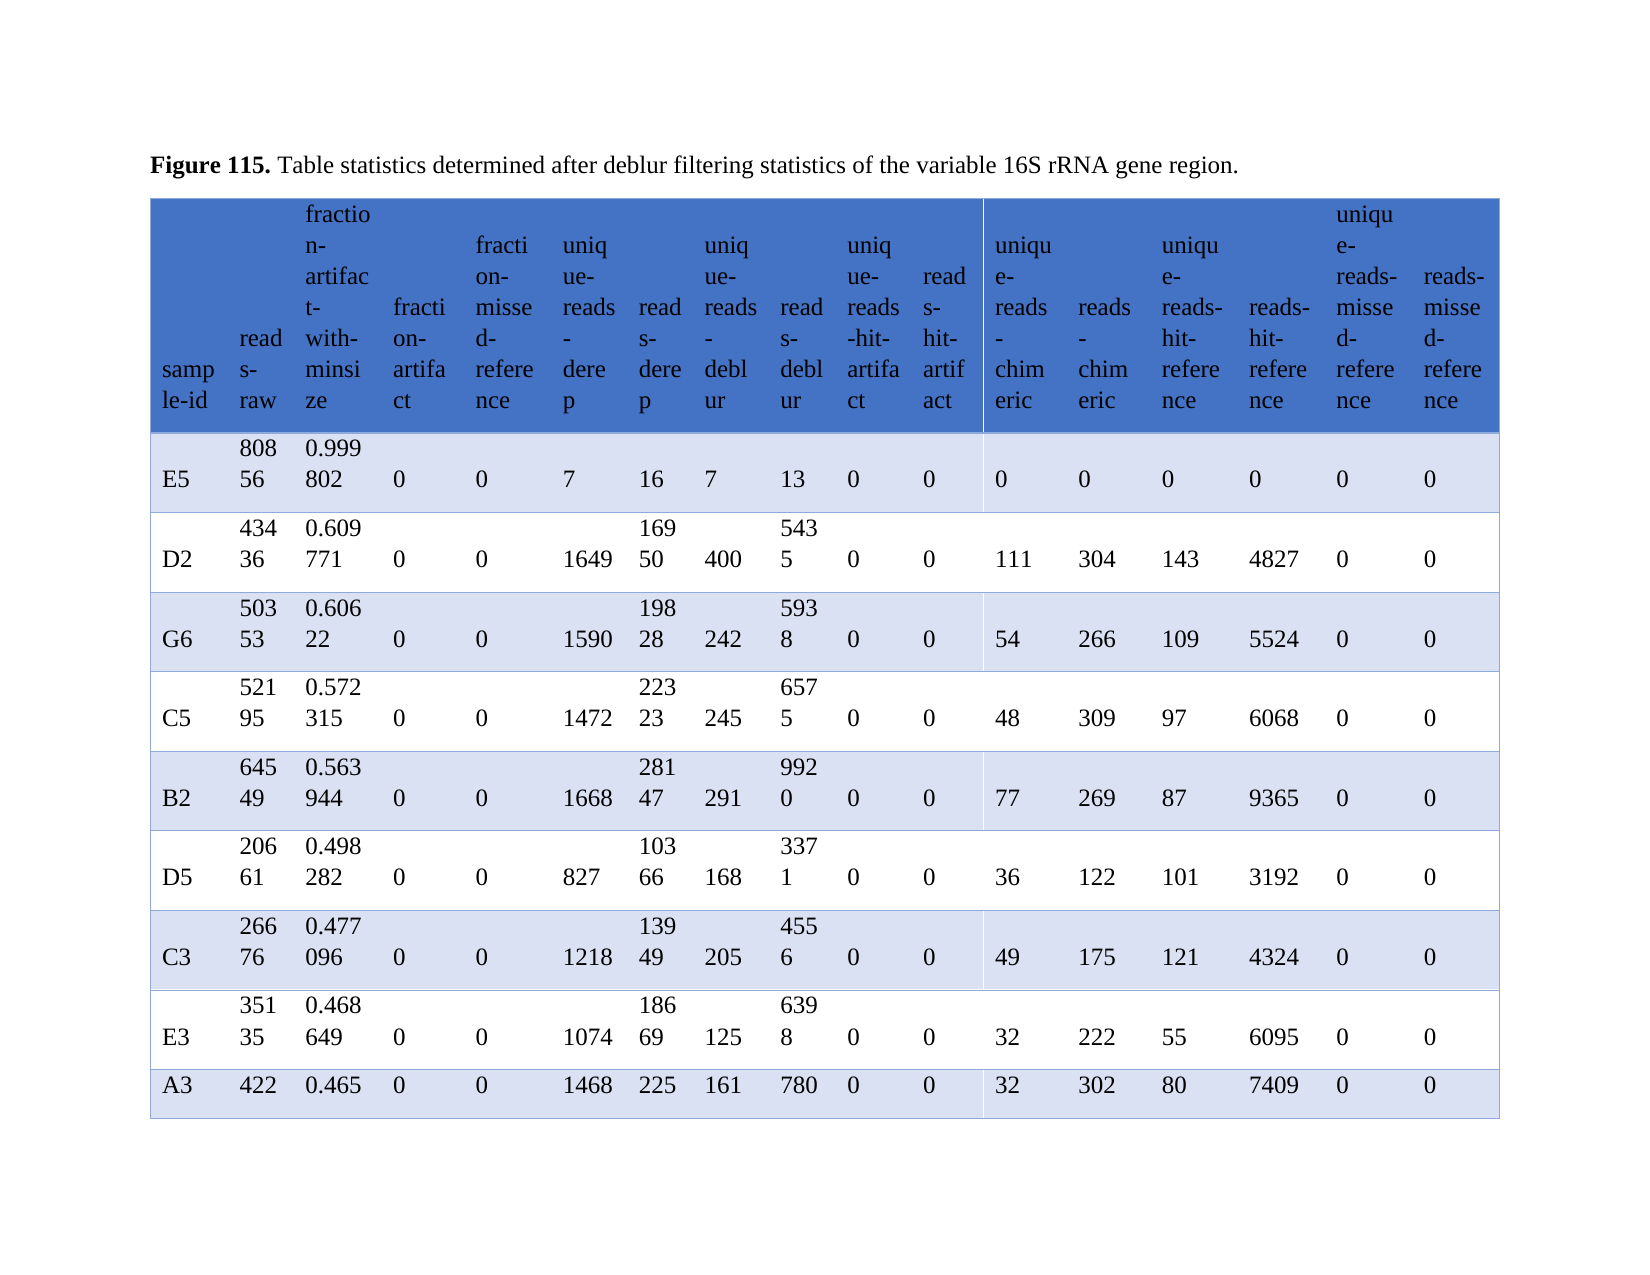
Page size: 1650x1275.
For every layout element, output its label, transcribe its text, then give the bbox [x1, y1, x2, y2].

table_cell 0 [836, 672, 912, 751]
table_cell 0 [1325, 672, 1412, 751]
table_cell D5 [151, 831, 228, 910]
table_cell 0 [382, 672, 464, 751]
table_cell 0.60622 [294, 593, 382, 671]
table_cell 6398 [769, 991, 836, 1069]
table_header fraction-artifact [382, 199, 464, 432]
table_cell 13 [769, 434, 836, 512]
table_cell 4827 [1238, 513, 1325, 592]
table_cell 0 [1412, 991, 1499, 1069]
table_cell 6068 [1238, 672, 1325, 751]
table_cell 1472 [551, 672, 627, 751]
table_header reads-raw [228, 199, 294, 432]
text Figure 115. Table statistics determined after deblur filtering statistics of the variable 16S rRNA gene region. [150, 150, 1500, 179]
table_cell 48 [984, 672, 1067, 751]
table_cell 0 [464, 1070, 551, 1118]
table_cell 0 [464, 593, 551, 671]
table_cell 0 [912, 752, 983, 830]
table_header unique-reads-deblur [693, 199, 769, 432]
table_cell 0.609771 [294, 513, 382, 592]
table_cell 0 [1325, 752, 1412, 830]
table_cell 0.477096 [294, 911, 382, 989]
table_cell 80 [1150, 1070, 1238, 1118]
table_cell 3371 [769, 831, 836, 910]
table_cell 0 [1325, 831, 1412, 910]
table_cell 0 [382, 831, 464, 910]
table_cell 0 [1325, 513, 1412, 592]
table_cell 26676 [228, 911, 294, 989]
table_cell 0 [1412, 434, 1499, 512]
table_cell 0 [984, 434, 1067, 512]
table_cell 0 [464, 831, 551, 910]
table_cell 0 [1325, 1070, 1412, 1118]
table_cell 9920 [769, 752, 836, 830]
table_cell 0 [836, 434, 912, 512]
table_cell D2 [151, 513, 228, 592]
table_cell 101 [1150, 831, 1238, 910]
table_header reads-chimeric [1067, 199, 1150, 432]
table_cell 0 [1325, 434, 1412, 512]
table_cell 121 [1150, 911, 1238, 989]
table_cell 0 [912, 593, 983, 671]
table_cell 6575 [769, 672, 836, 751]
table_header unique-reads-chimeric [984, 199, 1067, 432]
table_header reads-missed-reference [1412, 199, 1499, 432]
table_cell 242 [693, 593, 769, 671]
table_cell 0 [836, 513, 912, 592]
table_cell 269 [1067, 752, 1150, 830]
table_cell 0 [464, 434, 551, 512]
table_cell 0 [912, 513, 983, 592]
table_cell 205 [693, 911, 769, 989]
table_cell 0 [464, 513, 551, 592]
table_cell 122 [1067, 831, 1150, 910]
table_cell 87 [1150, 752, 1238, 830]
table_cell 32 [984, 991, 1067, 1069]
table_cell 0 [912, 434, 983, 512]
table_cell 0 [464, 991, 551, 1069]
table_cell 16 [627, 434, 693, 512]
table_cell 0 [912, 1070, 983, 1118]
table_cell 22323 [627, 672, 693, 751]
table_cell 0 [1412, 911, 1499, 989]
table_cell 0 [836, 752, 912, 830]
table_cell 0 [382, 593, 464, 671]
table_cell 0 [912, 831, 983, 910]
table_header fraction-artifact-with-minsize [294, 199, 382, 432]
table_cell 0 [836, 991, 912, 1069]
table_cell 0 [1412, 513, 1499, 592]
table_cell 43436 [228, 513, 294, 592]
table_cell 0 [382, 911, 464, 989]
table_cell 7 [693, 434, 769, 512]
table_cell 291 [693, 752, 769, 830]
table_cell 0 [1412, 752, 1499, 830]
table_cell 0 [382, 1070, 464, 1118]
table_cell 168 [693, 831, 769, 910]
table_cell 125 [693, 991, 769, 1069]
table_cell 0 [912, 672, 983, 751]
table_cell 54 [984, 593, 1067, 671]
table_cell 7805 [769, 1070, 836, 1118]
table_cell 5938 [769, 593, 836, 671]
table_cell 42286 [228, 1070, 294, 1118]
table_cell 0.498282 [294, 831, 382, 910]
table_header reads-derep [627, 199, 693, 432]
table_header reads-hit-reference [1238, 199, 1325, 432]
table_cell 143 [1150, 513, 1238, 592]
table_cell 0 [1067, 434, 1150, 512]
table_cell 32 [984, 1070, 1067, 1118]
table_header unique-reads-derep [551, 199, 627, 432]
table_cell 7409 [1238, 1070, 1325, 1118]
table_cell 49 [984, 911, 1067, 989]
table_cell 0 [1412, 831, 1499, 910]
table_cell 0 [1412, 593, 1499, 671]
table_cell E3 [151, 991, 228, 1069]
table_cell 0 [464, 672, 551, 751]
table_cell 0 [382, 513, 464, 592]
table_cell 1590 [551, 593, 627, 671]
table_cell 827 [551, 831, 627, 910]
table_cell G6 [151, 593, 228, 671]
table_cell 0.465568 [294, 1070, 382, 1118]
table_cell 97 [1150, 672, 1238, 751]
table_cell 52195 [228, 672, 294, 751]
table_cell 400 [693, 513, 769, 592]
table_cell 0.468649 [294, 991, 382, 1069]
table_header reads-hit-artifact [912, 199, 983, 432]
table_cell 22599 [627, 1070, 693, 1118]
table_cell 0 [382, 991, 464, 1069]
table_cell 0.563944 [294, 752, 382, 830]
table_cell 4324 [1238, 911, 1325, 989]
table_cell 4556 [769, 911, 836, 989]
table_cell 0 [382, 434, 464, 512]
table_cell 0 [836, 911, 912, 989]
table_cell 0 [912, 991, 983, 1069]
table_cell C5 [151, 672, 228, 751]
table_cell 0.572315 [294, 672, 382, 751]
table_cell 9365 [1238, 752, 1325, 830]
table_header unique-reads-hit-reference [1150, 199, 1238, 432]
table_cell 28147 [627, 752, 693, 830]
table_cell 77 [984, 752, 1067, 830]
table_header reads-deblur [769, 199, 836, 432]
table_cell 13949 [627, 911, 693, 989]
table_cell 109 [1150, 593, 1238, 671]
table_cell 0 [382, 752, 464, 830]
table_cell 64549 [228, 752, 294, 830]
table_cell 0 [1412, 672, 1499, 751]
table_cell 1668 [551, 752, 627, 830]
table_cell 111 [984, 513, 1067, 592]
table_cell 5524 [1238, 593, 1325, 671]
table_cell 0.999802 [294, 434, 382, 512]
table_cell 0 [1150, 434, 1238, 512]
table_cell 55 [1150, 991, 1238, 1069]
table_cell 304 [1067, 513, 1150, 592]
table_cell 302 [1067, 1070, 1150, 1118]
table_cell 35135 [228, 991, 294, 1069]
table_cell 245 [693, 672, 769, 751]
table_cell 0 [1412, 1070, 1499, 1118]
table_cell 0 [912, 911, 983, 989]
table_cell 19828 [627, 593, 693, 671]
table_cell 50353 [228, 593, 294, 671]
table_cell 0 [836, 1070, 912, 1118]
table_cell 20661 [228, 831, 294, 910]
table_cell 309 [1067, 672, 1150, 751]
table_cell 1468 [551, 1070, 627, 1118]
table_cell E5 [151, 434, 228, 512]
table_cell 0 [836, 831, 912, 910]
table_cell 6095 [1238, 991, 1325, 1069]
table_cell 161 [693, 1070, 769, 1118]
table_cell A3 [151, 1070, 228, 1118]
table_cell 222 [1067, 991, 1150, 1069]
table_cell 16950 [627, 513, 693, 592]
table_cell 175 [1067, 911, 1150, 989]
table_header unique-reads-missed-reference [1325, 199, 1412, 432]
table_cell 0 [464, 752, 551, 830]
table_cell 0 [836, 593, 912, 671]
table_cell 0 [1238, 434, 1325, 512]
table_cell 0 [464, 911, 551, 989]
table_cell 1649 [551, 513, 627, 592]
table_cell 0 [1325, 593, 1412, 671]
table_cell 0 [1325, 991, 1412, 1069]
table_cell 18669 [627, 991, 693, 1069]
table_cell B2 [151, 752, 228, 830]
table_cell 266 [1067, 593, 1150, 671]
table_header sample-id [151, 199, 228, 432]
table_cell C3 [151, 911, 228, 989]
table_header unique-reads-hit-artifact [836, 199, 912, 432]
table_cell 5435 [769, 513, 836, 592]
table_cell 0 [1325, 911, 1412, 989]
table_header fraction-missed-reference [464, 199, 551, 432]
table_cell 10366 [627, 831, 693, 910]
table_cell 80856 [228, 434, 294, 512]
table_cell 1074 [551, 991, 627, 1069]
table_cell 36 [984, 831, 1067, 910]
table_cell 7 [551, 434, 627, 512]
table_cell 3192 [1238, 831, 1325, 910]
table_cell 1218 [551, 911, 627, 989]
